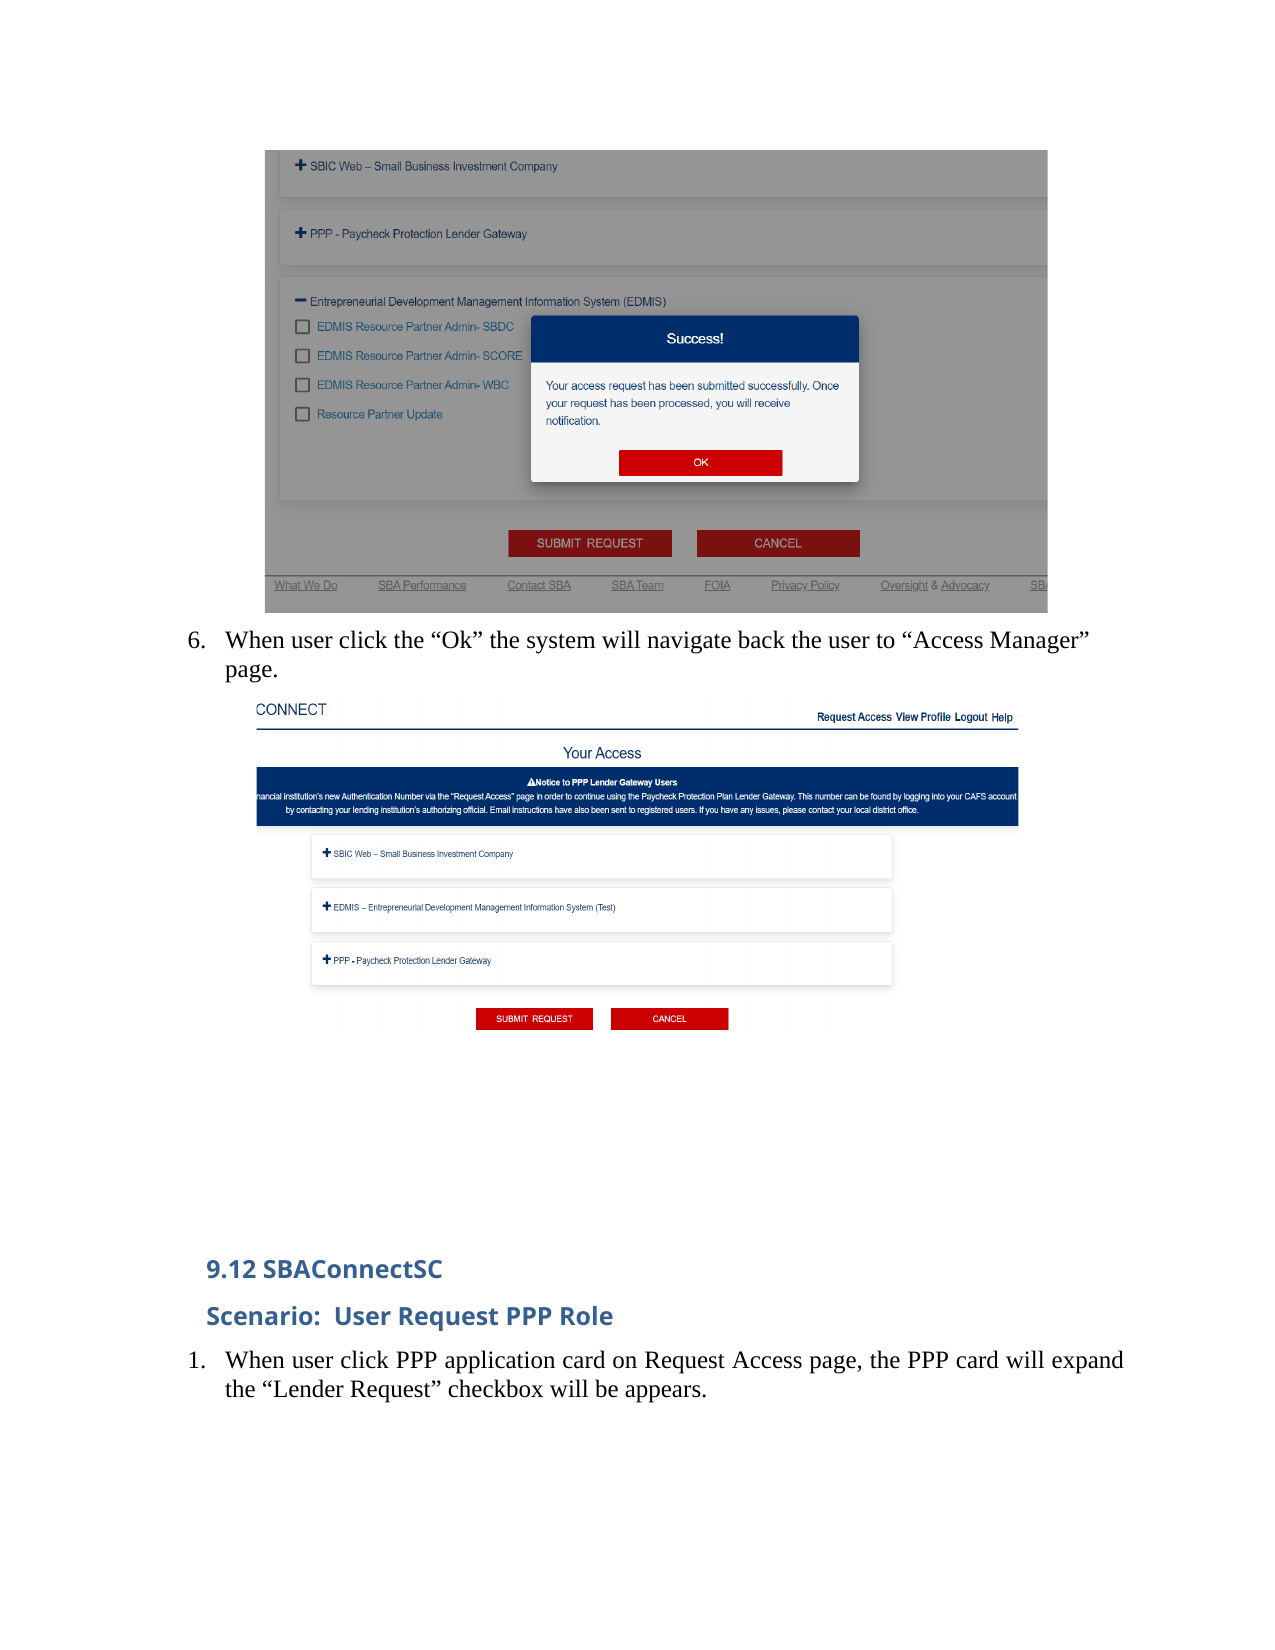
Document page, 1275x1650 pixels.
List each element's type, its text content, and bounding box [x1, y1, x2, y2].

subtitle Scenario: User Request PPP Role [206, 1298, 1125, 1332]
picture [256, 695, 1019, 1034]
picture [264, 150, 1048, 613]
list When user click PPP application card on Request Access page, the PPP card will expand the “Lender Request” checkbox will be appears. [187, 1345, 1125, 1402]
list When user click the “Ok” the system will navigate back the user to “Access Manager” page. [187, 625, 1125, 683]
subtitle 9.12 SBAConnectSC [206, 1252, 1125, 1286]
